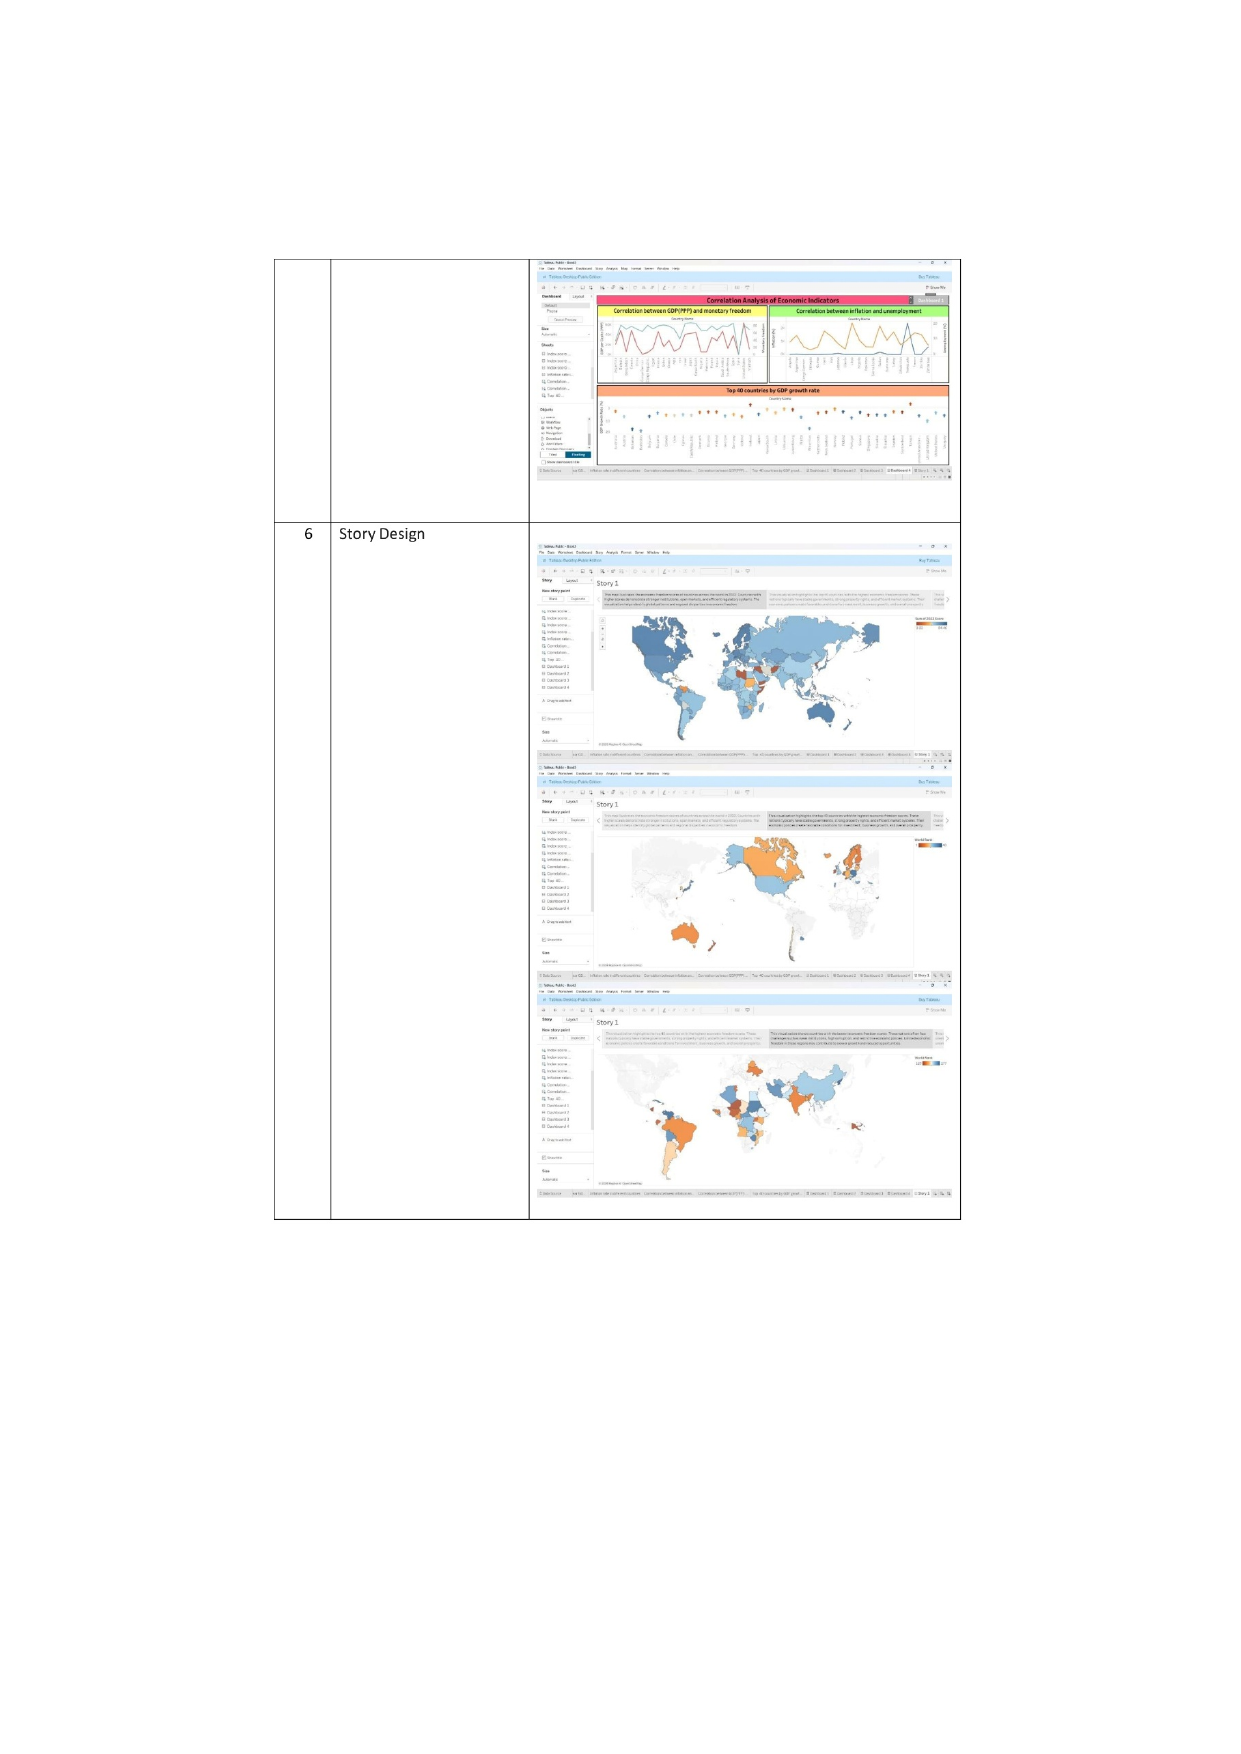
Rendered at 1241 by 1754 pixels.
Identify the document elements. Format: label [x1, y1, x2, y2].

picture [162, 147, 1108, 1372]
